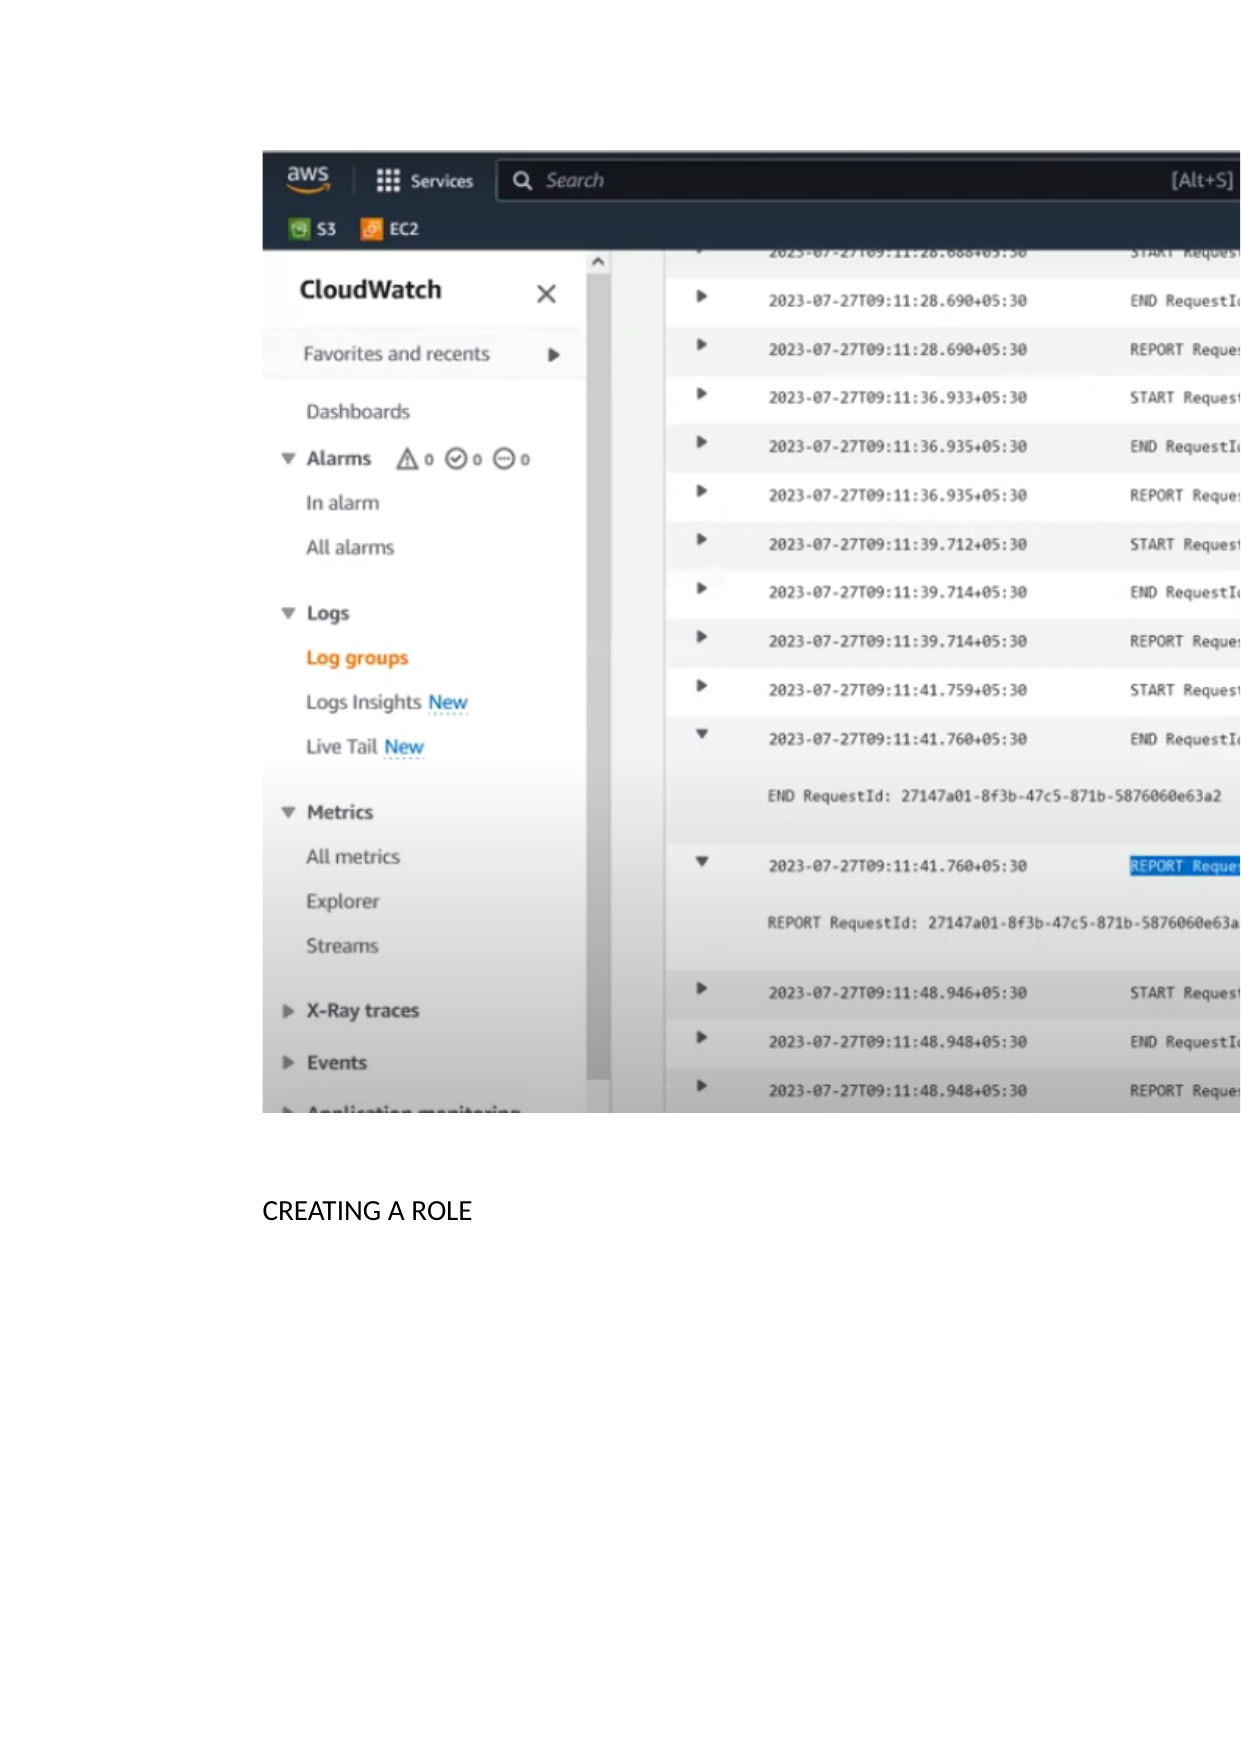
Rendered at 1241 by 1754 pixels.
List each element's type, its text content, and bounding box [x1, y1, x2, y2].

picture [262, 150, 1241, 1113]
list CREATING A ROLE [262, 1192, 1090, 1227]
